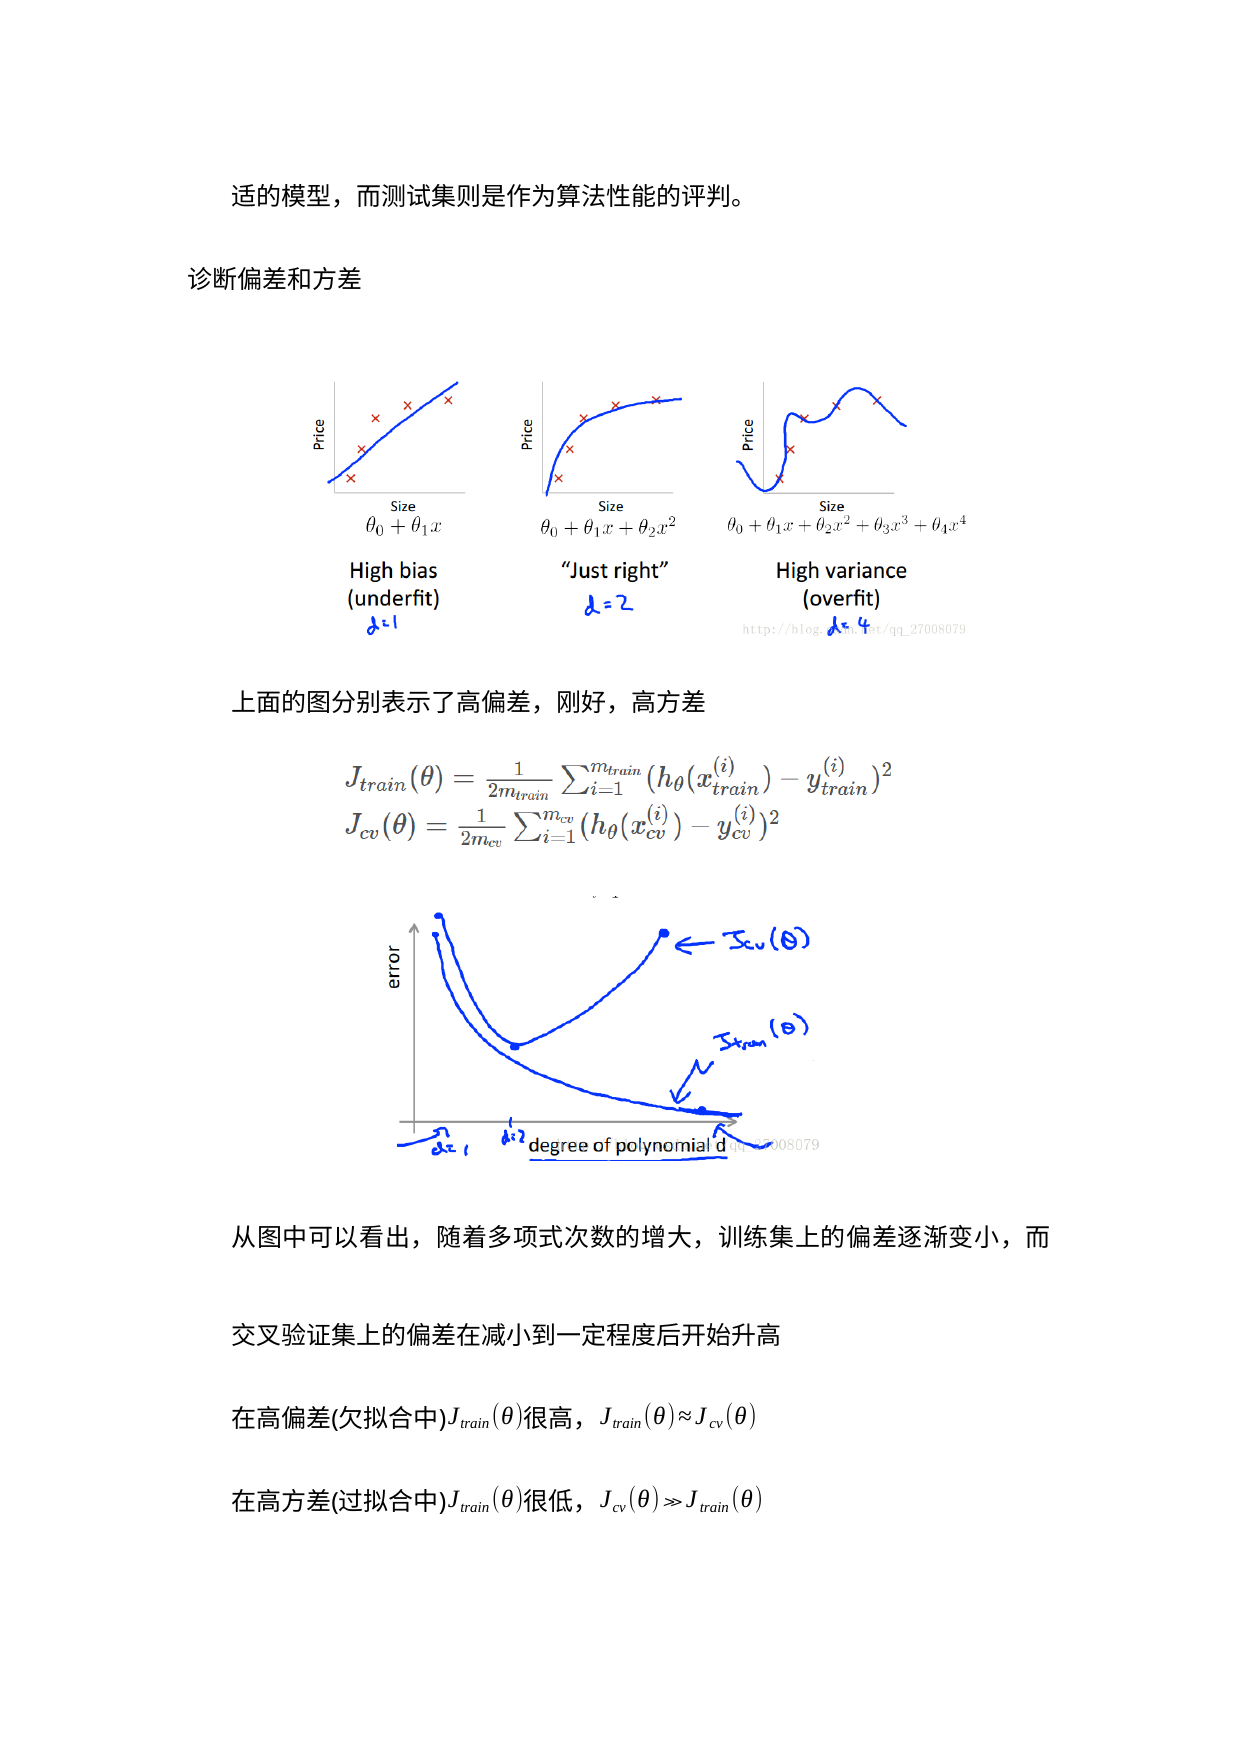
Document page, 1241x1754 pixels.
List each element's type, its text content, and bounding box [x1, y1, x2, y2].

picture [187, 896, 829, 1161]
text 上面的图分别表示了高偏差，刚好，高方差 [187, 668, 1053, 733]
text 在高偏差(欠拟合中)很高， [187, 1384, 1053, 1449]
picture [332, 751, 909, 855]
text 在高方差(过拟合中)很低， [187, 1467, 1053, 1532]
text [231, 162, 1053, 227]
picture [267, 328, 974, 643]
text 诊断偏差和方差 [187, 245, 1053, 310]
text 从图中可以看出，随着多项式次数的增大，训练集上的偏差逐渐变小，而交叉验证集上的偏差在减小到一定程度后开始升高 [231, 1203, 1053, 1366]
